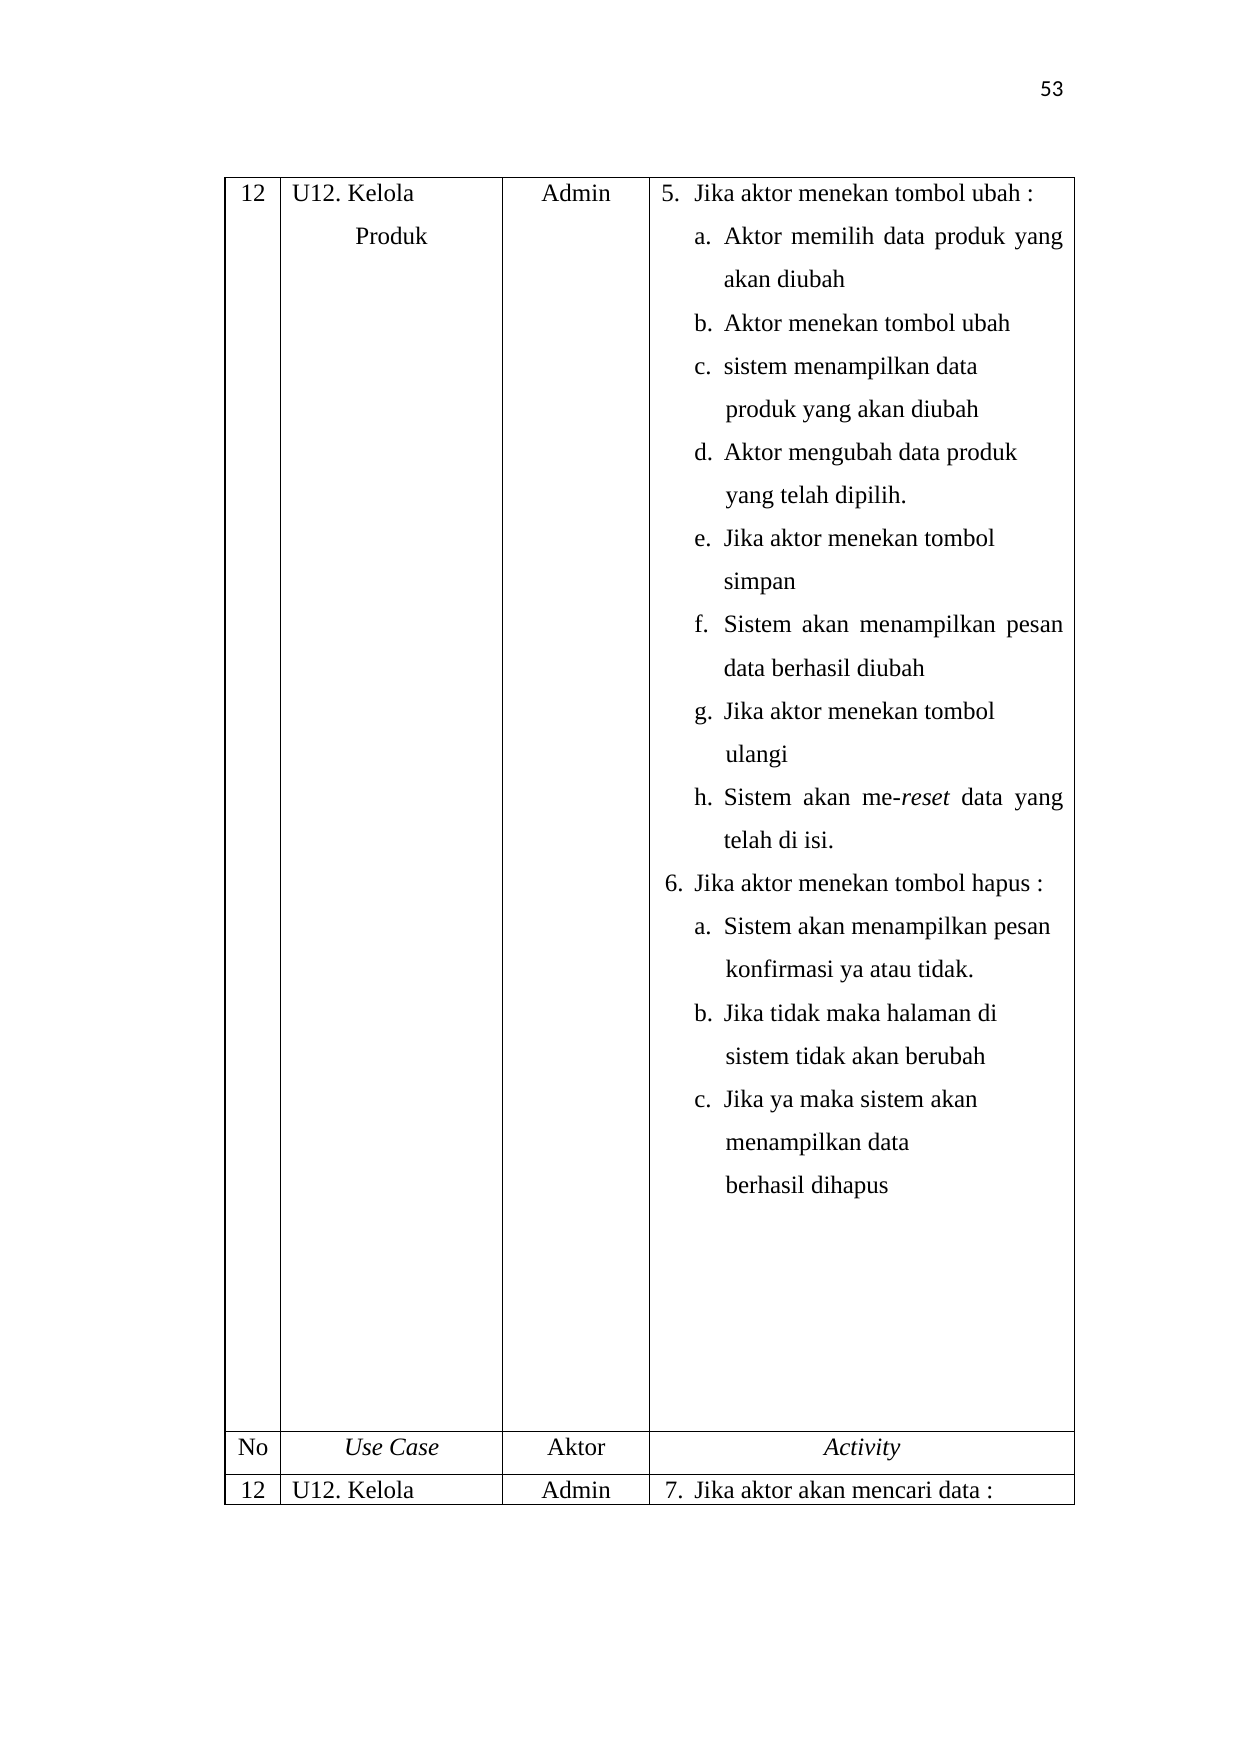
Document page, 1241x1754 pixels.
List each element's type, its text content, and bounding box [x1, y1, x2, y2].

table_cell Jika aktor menekan tombol ubah : Aktor memilih data produk yang akan diubah Aktor menekan tombol ubah sistem menampilkan data produk yang akan diubah Aktor mengubah data produk yang telah dipilih. Jika aktor menekan tombol simpan Sistem akan menampilkan pesan data berhasil diubah Jika aktor menekan tombol ulangi Sistem akan me-reset data yang telah di isi. Jika aktor menekan tombol hapus : Sistem akan menampilkan pesan konfirmasi ya atau tidak. Jika tidak maka halaman di sistem tidak akan berubah Jika ya maka sistem akan menampilkan data berhasil dihapus [650, 178, 1074, 1431]
table_cell Aktor [503, 1432, 649, 1474]
table_cell Use Case [281, 1432, 502, 1474]
table_cell 12 [226, 1475, 280, 1504]
table_cell U12. Kelola Produk [281, 1475, 502, 1504]
table_cell Activity [650, 1432, 1074, 1474]
table_cell Admin [503, 178, 649, 1431]
table_cell Admin [503, 1475, 649, 1504]
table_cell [650, 1475, 1074, 1504]
table_cell 12 [226, 178, 280, 1431]
table_cell U12. Kelola Produk [281, 178, 502, 1431]
table_cell No [226, 1432, 280, 1474]
